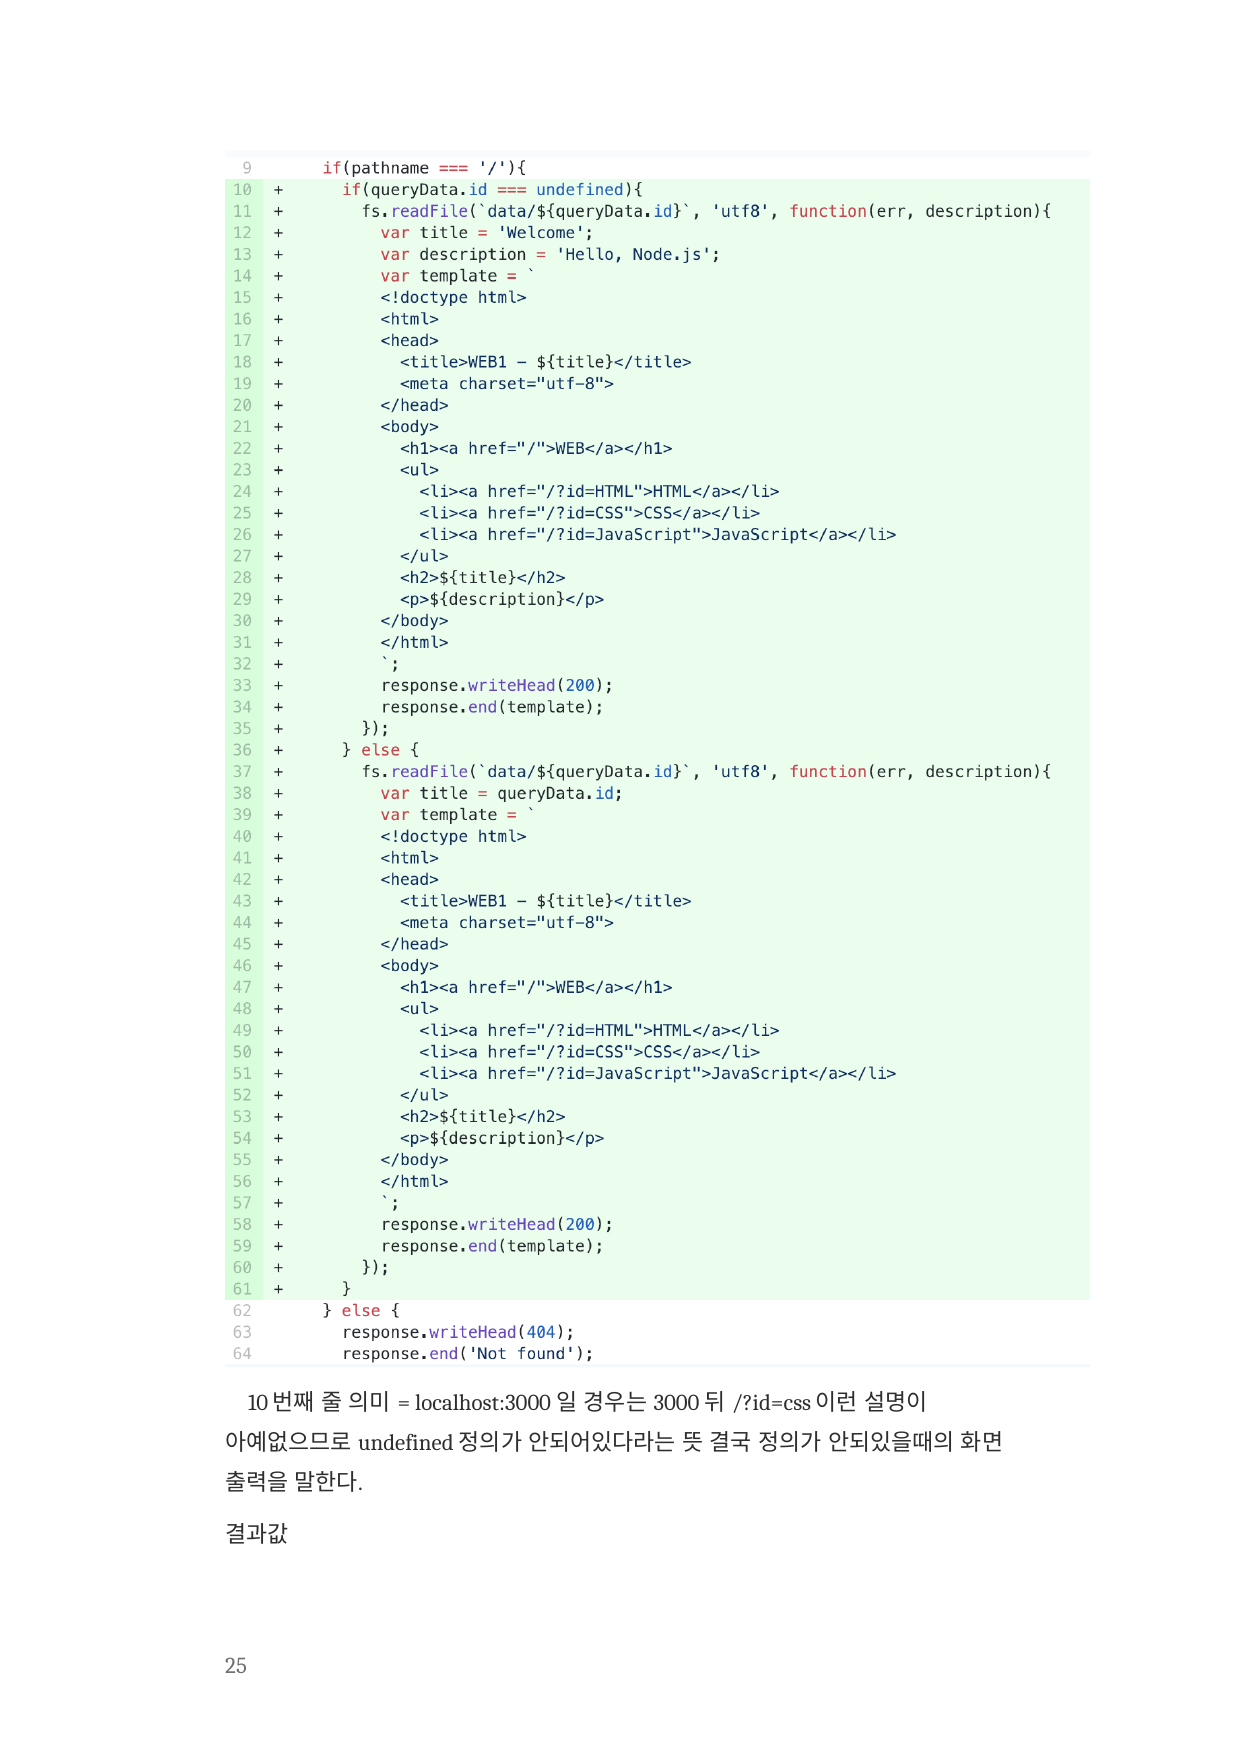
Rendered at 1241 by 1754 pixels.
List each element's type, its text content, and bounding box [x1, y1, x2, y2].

subtitle 10번째 줄 의미 = localhost:3000 일 경우는 3000뒤 /?id=css이런 설명이 아예없으므로 undefined 정의가 안되어있다라는 뜻 결국 정의가 안되있을때의 화면 출력을 말한다. [225, 1384, 1053, 1497]
picture [225, 150, 1091, 1367]
subtitle 결과값 [225, 1516, 1053, 1549]
